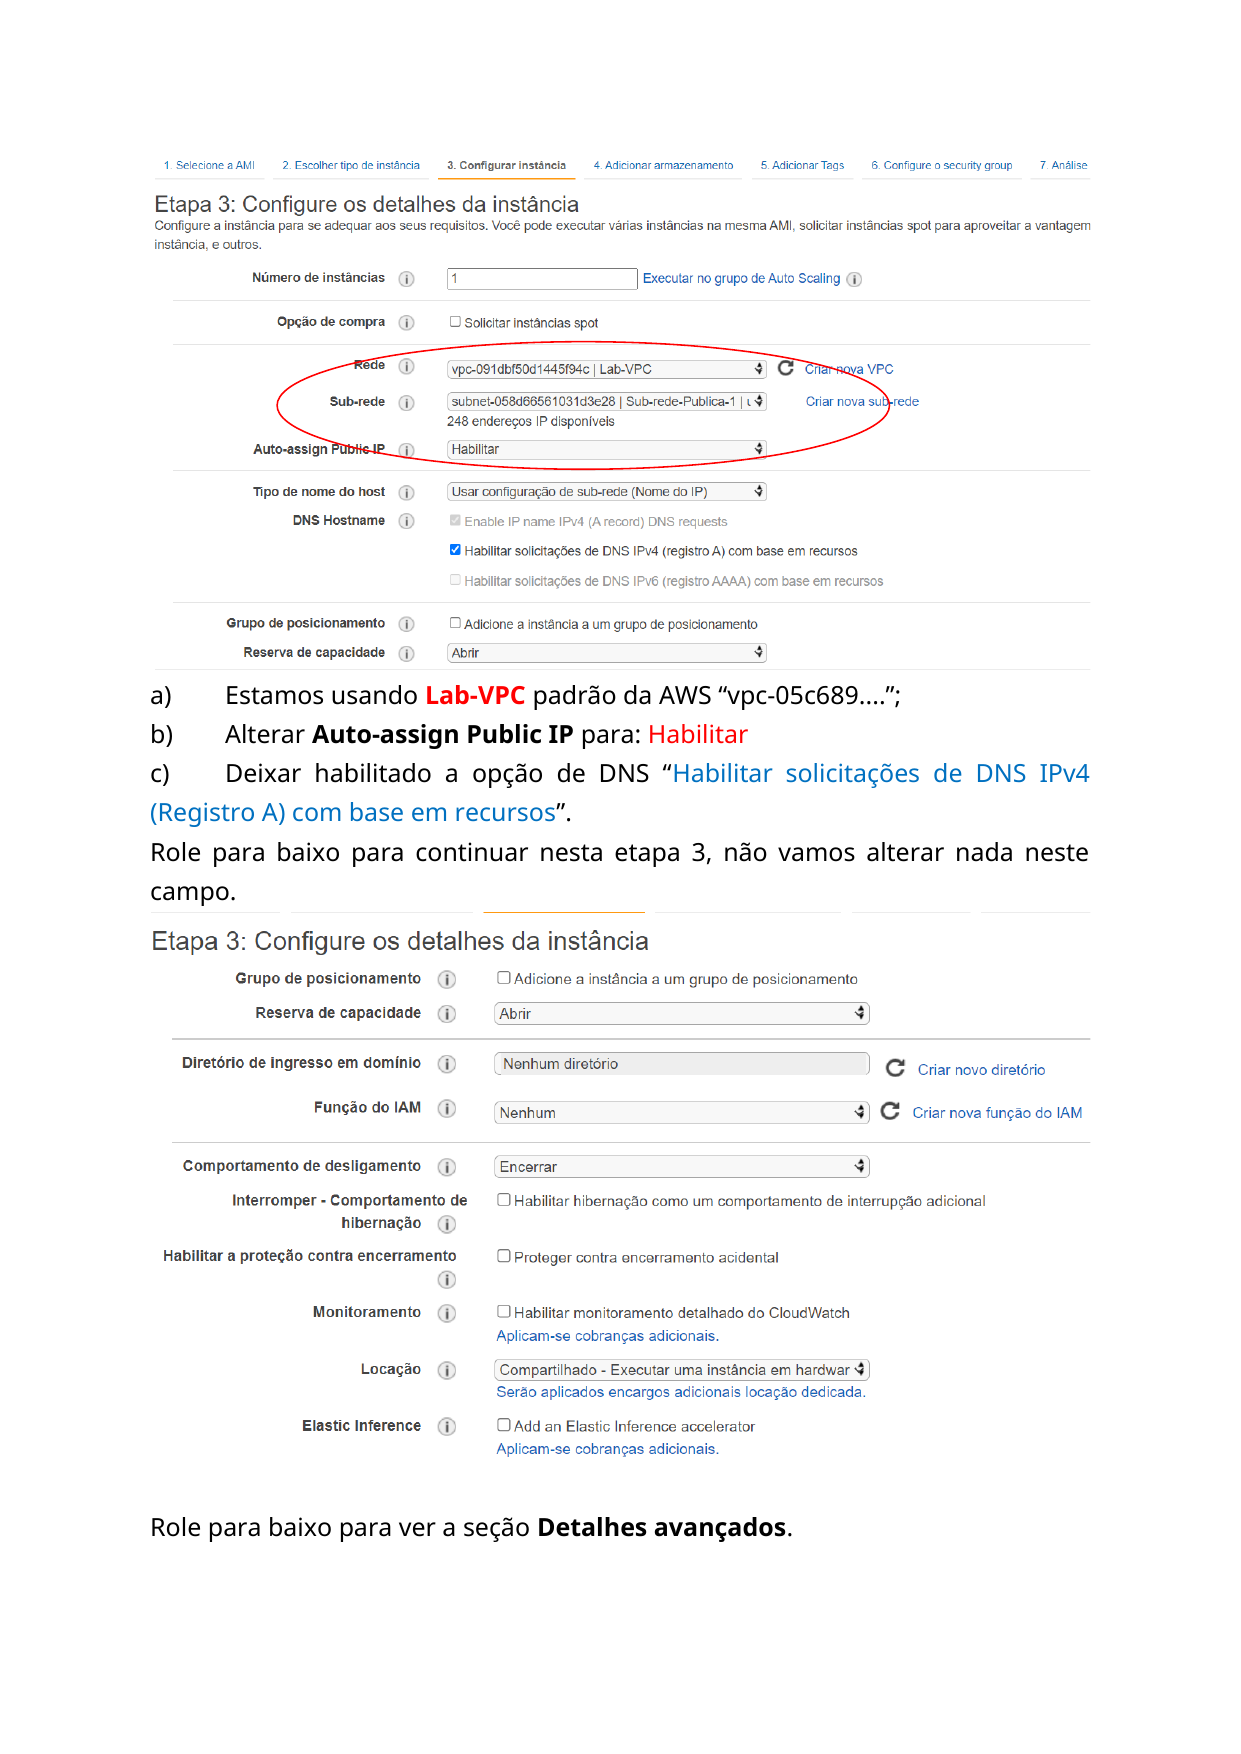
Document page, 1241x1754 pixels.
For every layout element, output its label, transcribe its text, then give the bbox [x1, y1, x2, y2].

picture [150, 912, 1091, 1467]
list Estamos usando Lab-VPC padrão da AWS “vpc-05c689....”; [150, 677, 1090, 712]
list Deixar habilitado a opção de DNS “Habilitar solicitações de DNS IPv4 (Registro A) com base em recursos”. [150, 756, 1090, 829]
text Role para baixo para continuar nesta etapa 3, não vamos alterar nada neste campo. [150, 834, 1090, 907]
text Role para baixo para ver a seção Detalhes avançados. [150, 1509, 1090, 1543]
list Alterar Auto-assign Public IP para: Habilitar [150, 717, 1090, 751]
picture [150, 150, 1091, 674]
